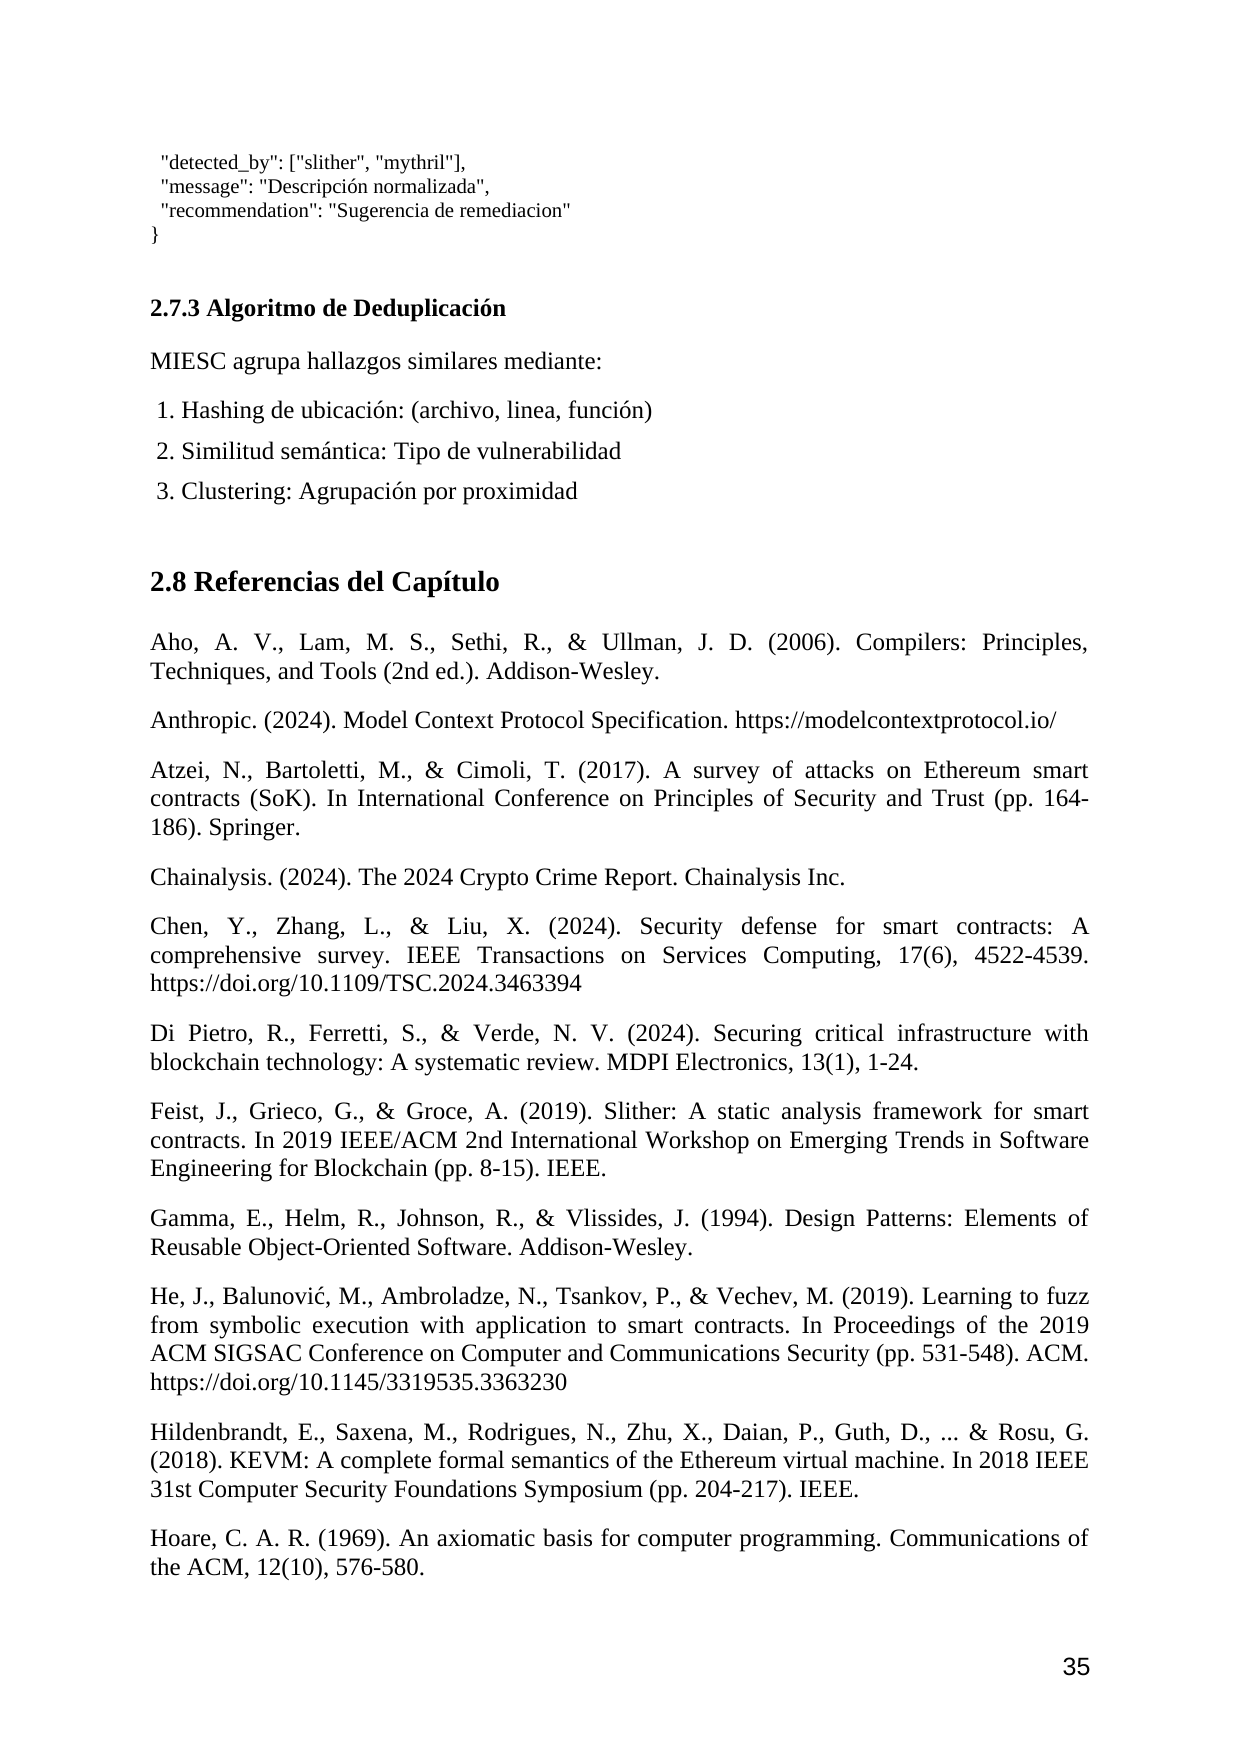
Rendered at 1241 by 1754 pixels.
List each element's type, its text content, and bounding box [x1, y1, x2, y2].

text Atzei, N., Bartoletti, M., & Cimoli, T. (2017). A survey of attacks on Ethereum smart contracts (SoK). In International Conference on Principles of Security and Trust (pp. 164-186). Springer. [150, 755, 1090, 841]
text 2. Similitud semántica: Tipo de vulnerabilidad [150, 436, 1090, 464]
text Hoare, C. A. R. (1969). An axiomatic basis for computer programming. Communications of the ACM, 12(10), 576-580. [150, 1523, 1090, 1581]
text Anthropic. (2024). Model Context Protocol Specification. https://modelcontextprotocol.io/ [150, 705, 1090, 734]
text MIESC agrupa hallazgos similares mediante: [150, 346, 1090, 375]
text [150, 150, 1090, 246]
text Gamma, E., Helm, R., Johnson, R., & Vlissides, J. (1994). Design Patterns: Elements of Reusable Object-Oriented Software. Addison-Wesley. [150, 1203, 1090, 1260]
text Aho, A. V., Lam, M. S., Sethi, R., & Ullman, J. D. (2006). Compilers: Principles, Techniques, and Tools (2nd ed.). Addison-Wesley. [150, 627, 1090, 685]
text Chainalysis. (2024). The 2024 Crypto Crime Report. Chainalysis Inc. [150, 862, 1090, 890]
text He, J., Balunović, M., Ambroladze, N., Tsankov, P., & Vechev, M. (2019). Learning to fuzz from symbolic execution with application to smart contracts. In Proceedings of the 2019 ACM SIGSAC Conference on Computer and Communications Security (pp. 531-548). ACM. https://doi.org/10.1145/3319535.3363230 [150, 1281, 1090, 1396]
text Di Pietro, R., Ferretti, S., & Verde, N. V. (2024). Securing critical infrastructure with blockchain technology: A systematic review. MDPI Electronics, 13(1), 1-24. [150, 1018, 1090, 1075]
text 1. Hashing de ubicación: (archivo, linea, función) [150, 395, 1090, 424]
text Feist, J., Grieco, G., & Groce, A. (2019). Slither: A static analysis framework for smart contracts. In 2019 IEEE/ACM 2nd International Workshop on Emerging Trends in Software Engineering for Blockchain (pp. 8-15). IEEE. [150, 1096, 1090, 1182]
text 3. Clustering: Agrupación por proximidad [150, 476, 1090, 505]
text Hildenbrandt, E., Saxena, M., Rodrigues, N., Zhu, X., Daian, P., Guth, D., ... & Rosu, G. (2018). KEVM: A complete formal semantics of the Ethereum virtual machine. In 2018 IEEE 31st Computer Security Foundations Symposium (pp. 204-217). IEEE. [150, 1417, 1090, 1503]
subtitle 2.8 Referencias del Capítulo [150, 564, 1090, 598]
subtitle 2.7.3 Algoritmo de Deduplicación [150, 293, 1090, 322]
text Chen, Y., Zhang, L., & Liu, X. (2024). Security defense for smart contracts: A comprehensive survey. IEEE Transactions on Services Computing, 17(6), 4522-4539. https://doi.org/10.1109/TSC.2024.3463394 [150, 911, 1090, 997]
